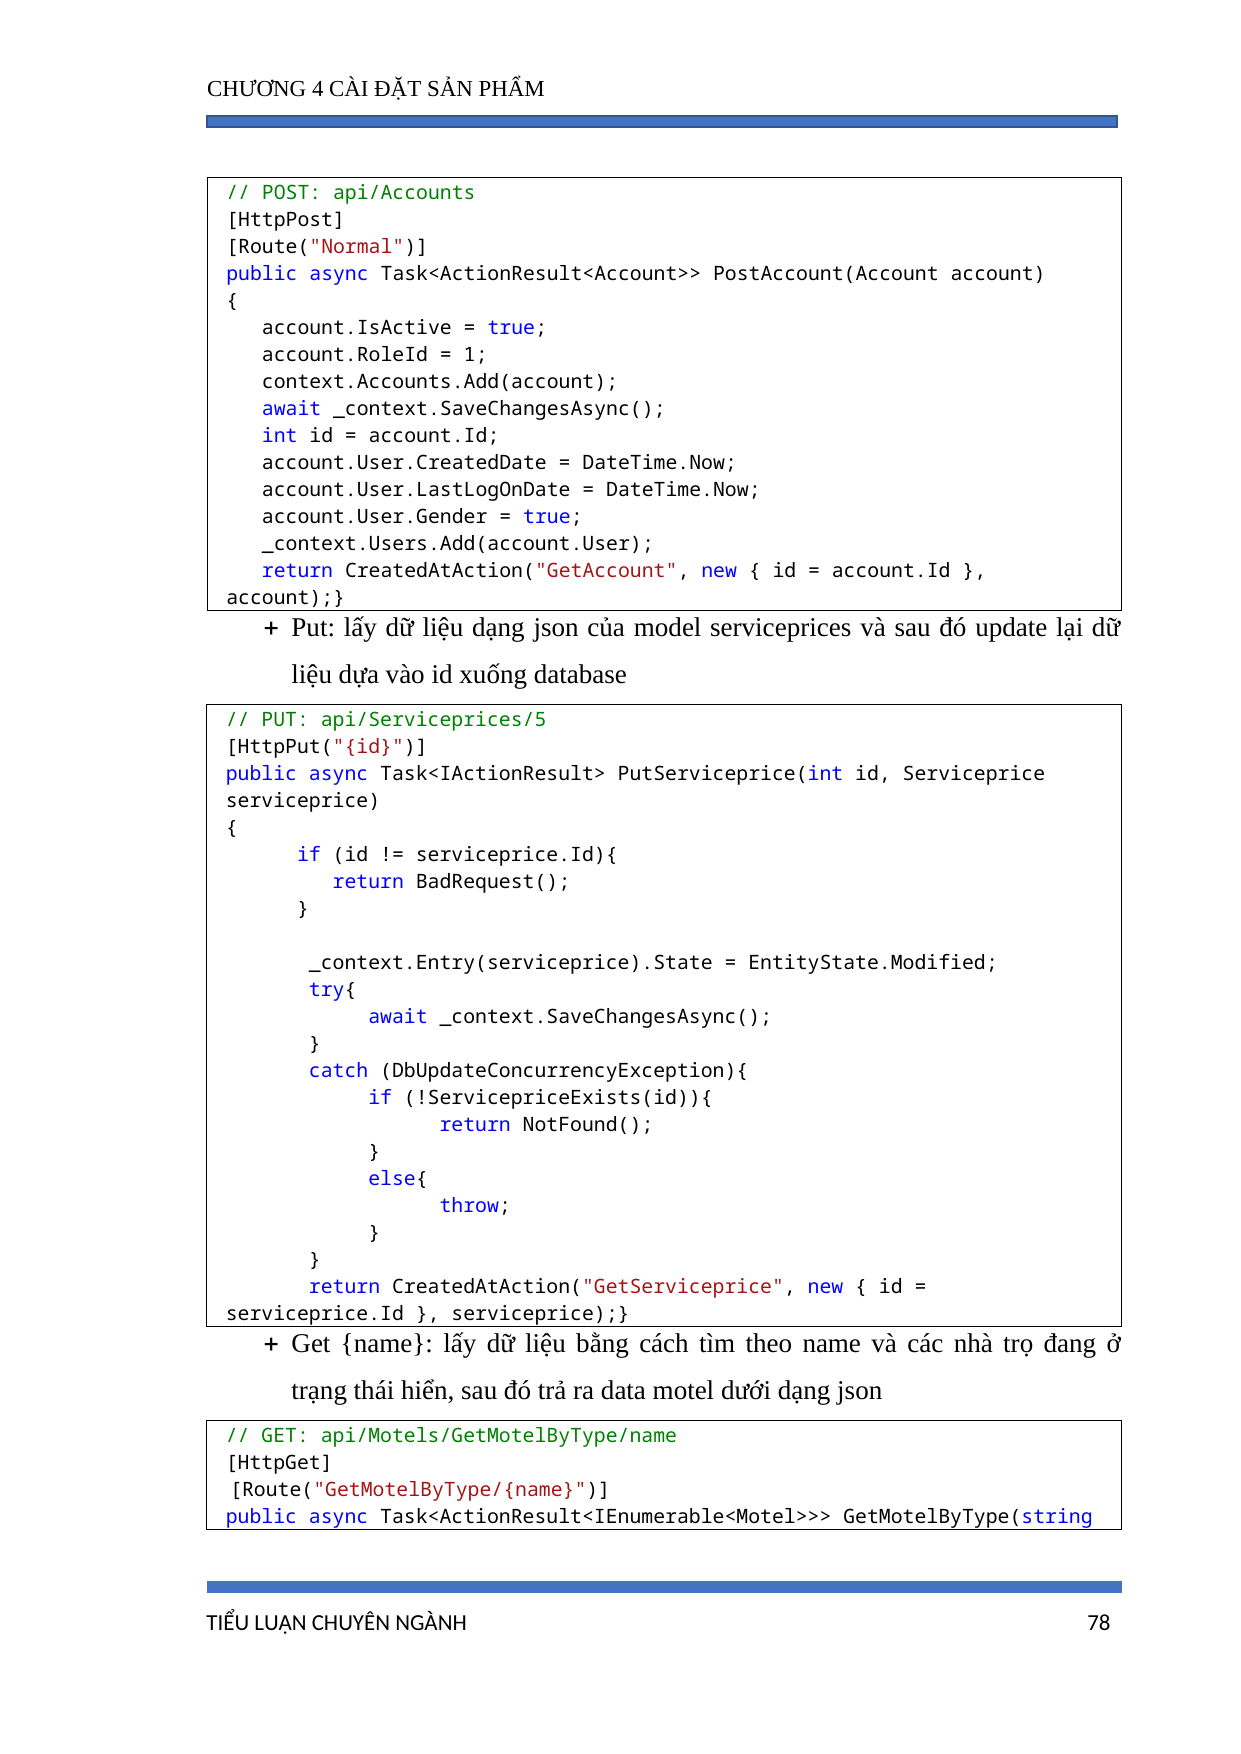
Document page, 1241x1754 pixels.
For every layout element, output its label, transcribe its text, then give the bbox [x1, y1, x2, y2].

list Get {name}: lấy dữ liệu bằng cách tìm theo name và các nhà trọ đang ở trạng thái hiển, sau đó trả ra data motel dưới dạng json [263, 1327, 1122, 1405]
list Put: lấy dữ liệu dạng json của model serviceprices và sau đó update lại dữ liệu dựa vào id xuống database [263, 611, 1122, 689]
table_header // POST: api/Accounts [HttpPost] [Route("Normal")] public async Task<ActionResult<Account>> PostAccount(Account account) { account.IsActive = true; account.RoleId = 1; context.Accounts.Add(account); await _context.SaveChangesAsync(); int id = account.Id; account.User.CreatedDate = DateTime.Now; account.User.LastLogOnDate = DateTime.Now; account.User.Gender = true; _context.Users.Add(account.User); return CreatedAtAction("GetAccount", new { id = account.Id }, account);} [208, 178, 1121, 610]
table_header // PUT: api/Serviceprices/5 [HttpPut("{id}")] public async Task<IActionResult> PutServiceprice(int id, Serviceprice serviceprice) { if (id != serviceprice.Id){ return BadRequest(); } _context.Entry(serviceprice).State = EntityState.Modified; try{ await _context.SaveChangesAsync(); } catch (DbUpdateConcurrencyException){ if (!ServicepriceExists(id)){ return NotFound(); } else{ throw; } } return CreatedAtAction("GetServiceprice", new { id = serviceprice.Id }, serviceprice);} [207, 705, 1121, 1326]
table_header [207, 1421, 1121, 1529]
